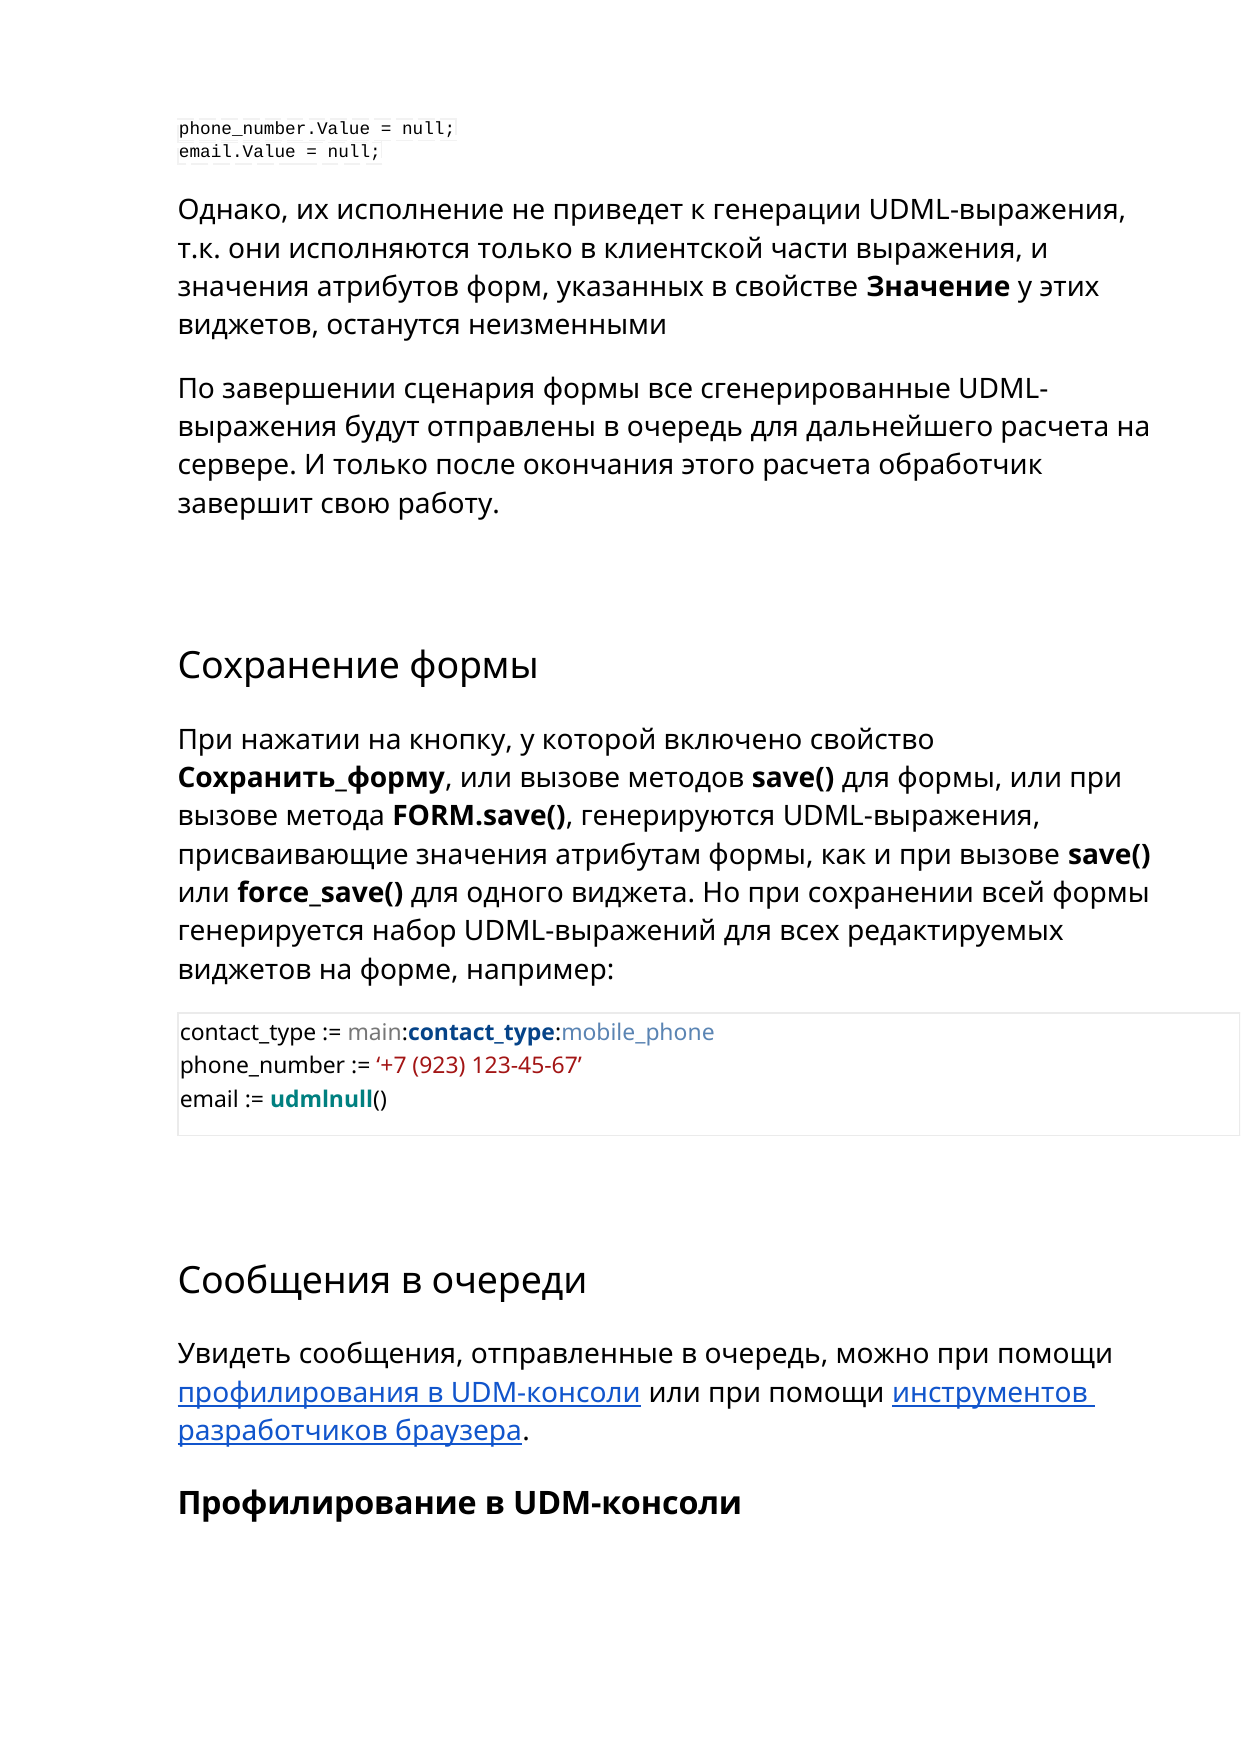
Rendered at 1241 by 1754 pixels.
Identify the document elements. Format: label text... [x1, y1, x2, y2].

text email.Value = null; [177, 141, 1152, 164]
subtitle Профилирование в UDM-консоли [177, 1480, 1152, 1524]
subtitle Сообщения в очереди [177, 1254, 1152, 1305]
text phone_number.Value = null; [177, 118, 1152, 141]
text При нажатии на кнопку, у которой включено свойство Сохранить_форму, или вызове методов save() для формы, или при вызове метода FORM.save(), генерируются UDML-выражения, присваивающие значения атрибутам формы, как и при вызове save() или force_save() для одного виджета. Но при сохранении всей формы генерируется набор UDML-выражений для всех редактируемых виджетов на форме, например: [177, 719, 1152, 987]
subtitle Сохранение формы [177, 639, 1152, 690]
table_header contact_type := main:contact_type:mobile_phone phone_number := ‘+7 (923) 123-45-67’ email := udmlnull() [179, 1014, 1239, 1134]
text Однако, их исполнение не приведет к генерации UDML-выражения, т.к. они исполняются только в клиентской части выражения, и значения атрибутов форм, указанных в свойстве Значение у этих виджетов, останутся неизменными [177, 189, 1152, 343]
text Увидеть сообщения, отправленные в очередь, можно при помощи профилирования в UDM-консоли или при помощи инструментов разработчиков браузера. [177, 1334, 1152, 1449]
text По завершении сценария формы все сгенерированные UDML-выражения будут отправлены в очередь для дальнейшего расчета на сервере. И только после окончания этого расчета обработчик завершит свою работу. [177, 368, 1152, 521]
